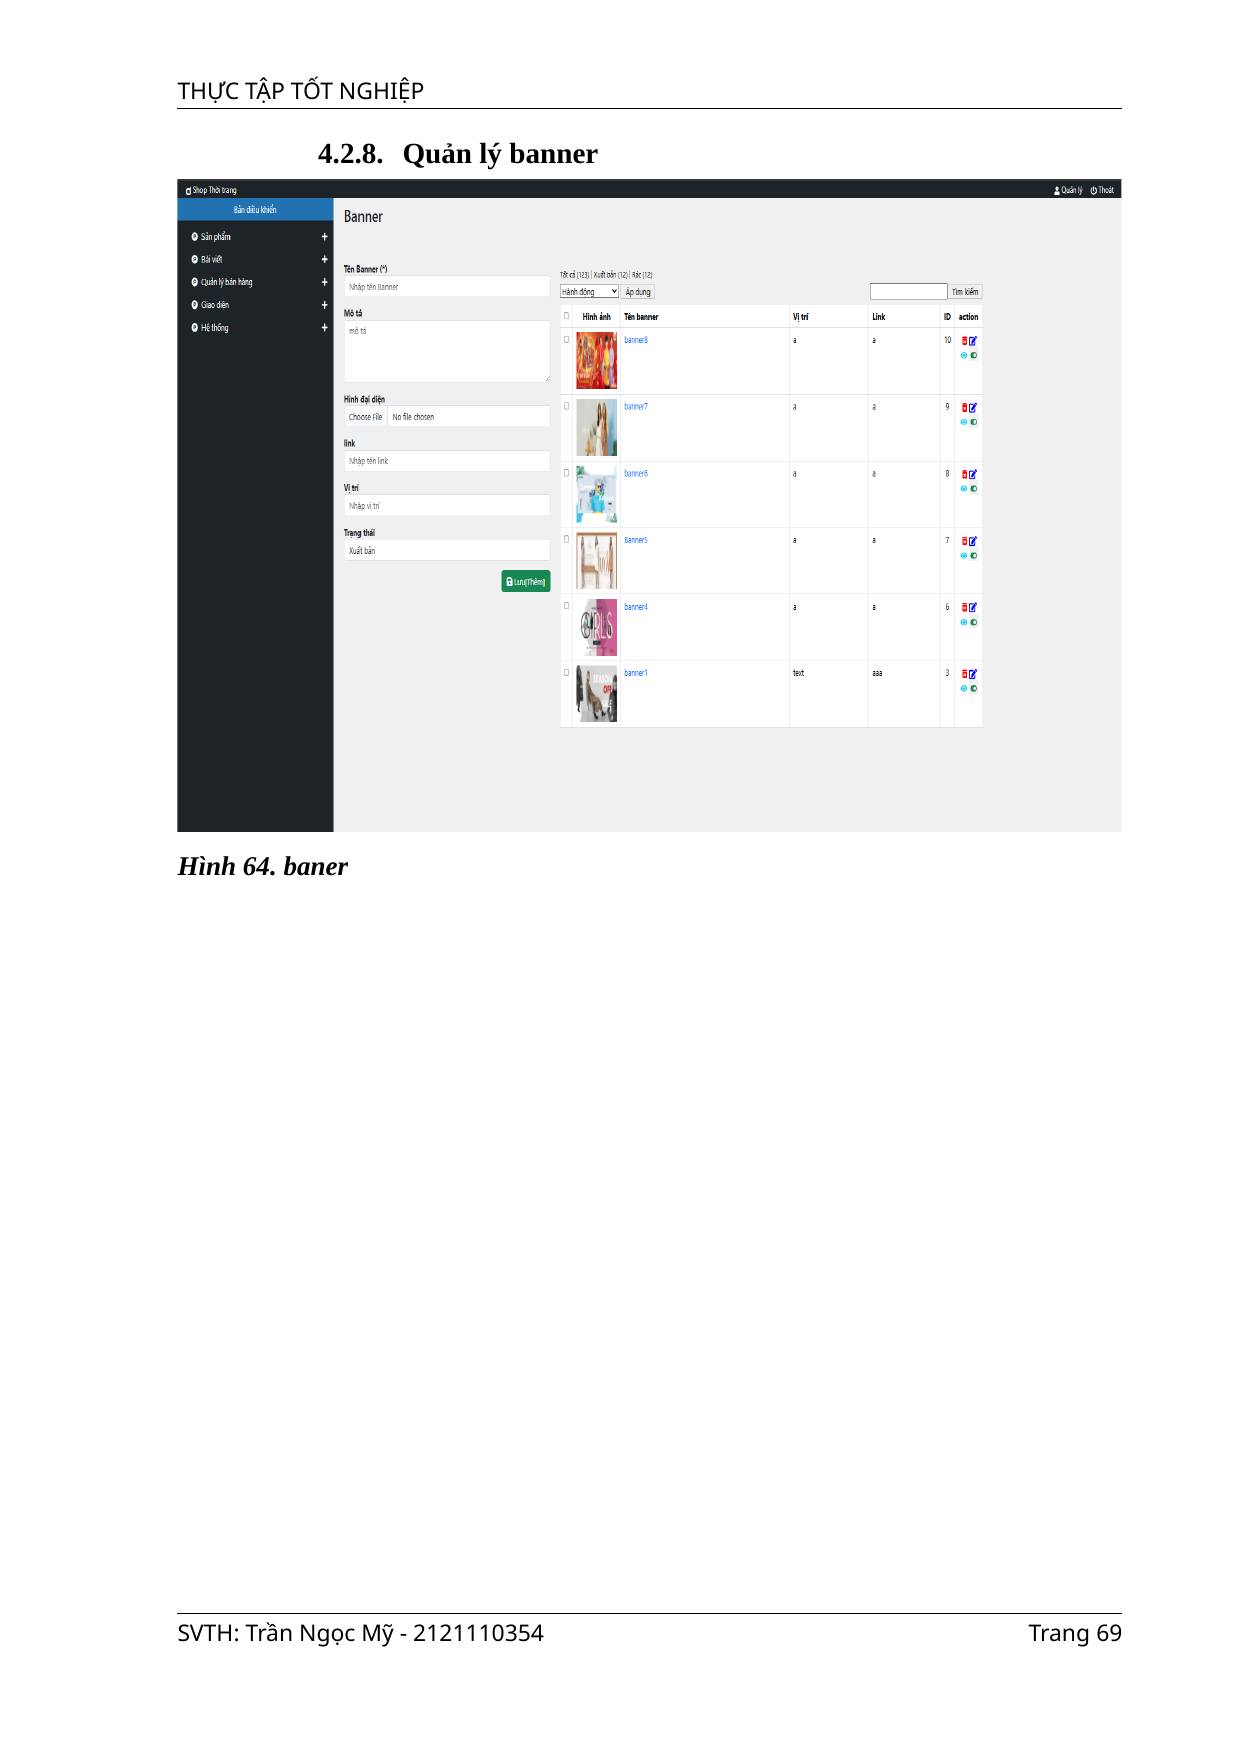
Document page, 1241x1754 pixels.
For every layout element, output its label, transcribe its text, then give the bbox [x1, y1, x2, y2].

picture [177, 179, 1122, 832]
subtitle Quản lý banner [383, 136, 1122, 169]
text Hình 64. baner [177, 850, 1122, 881]
